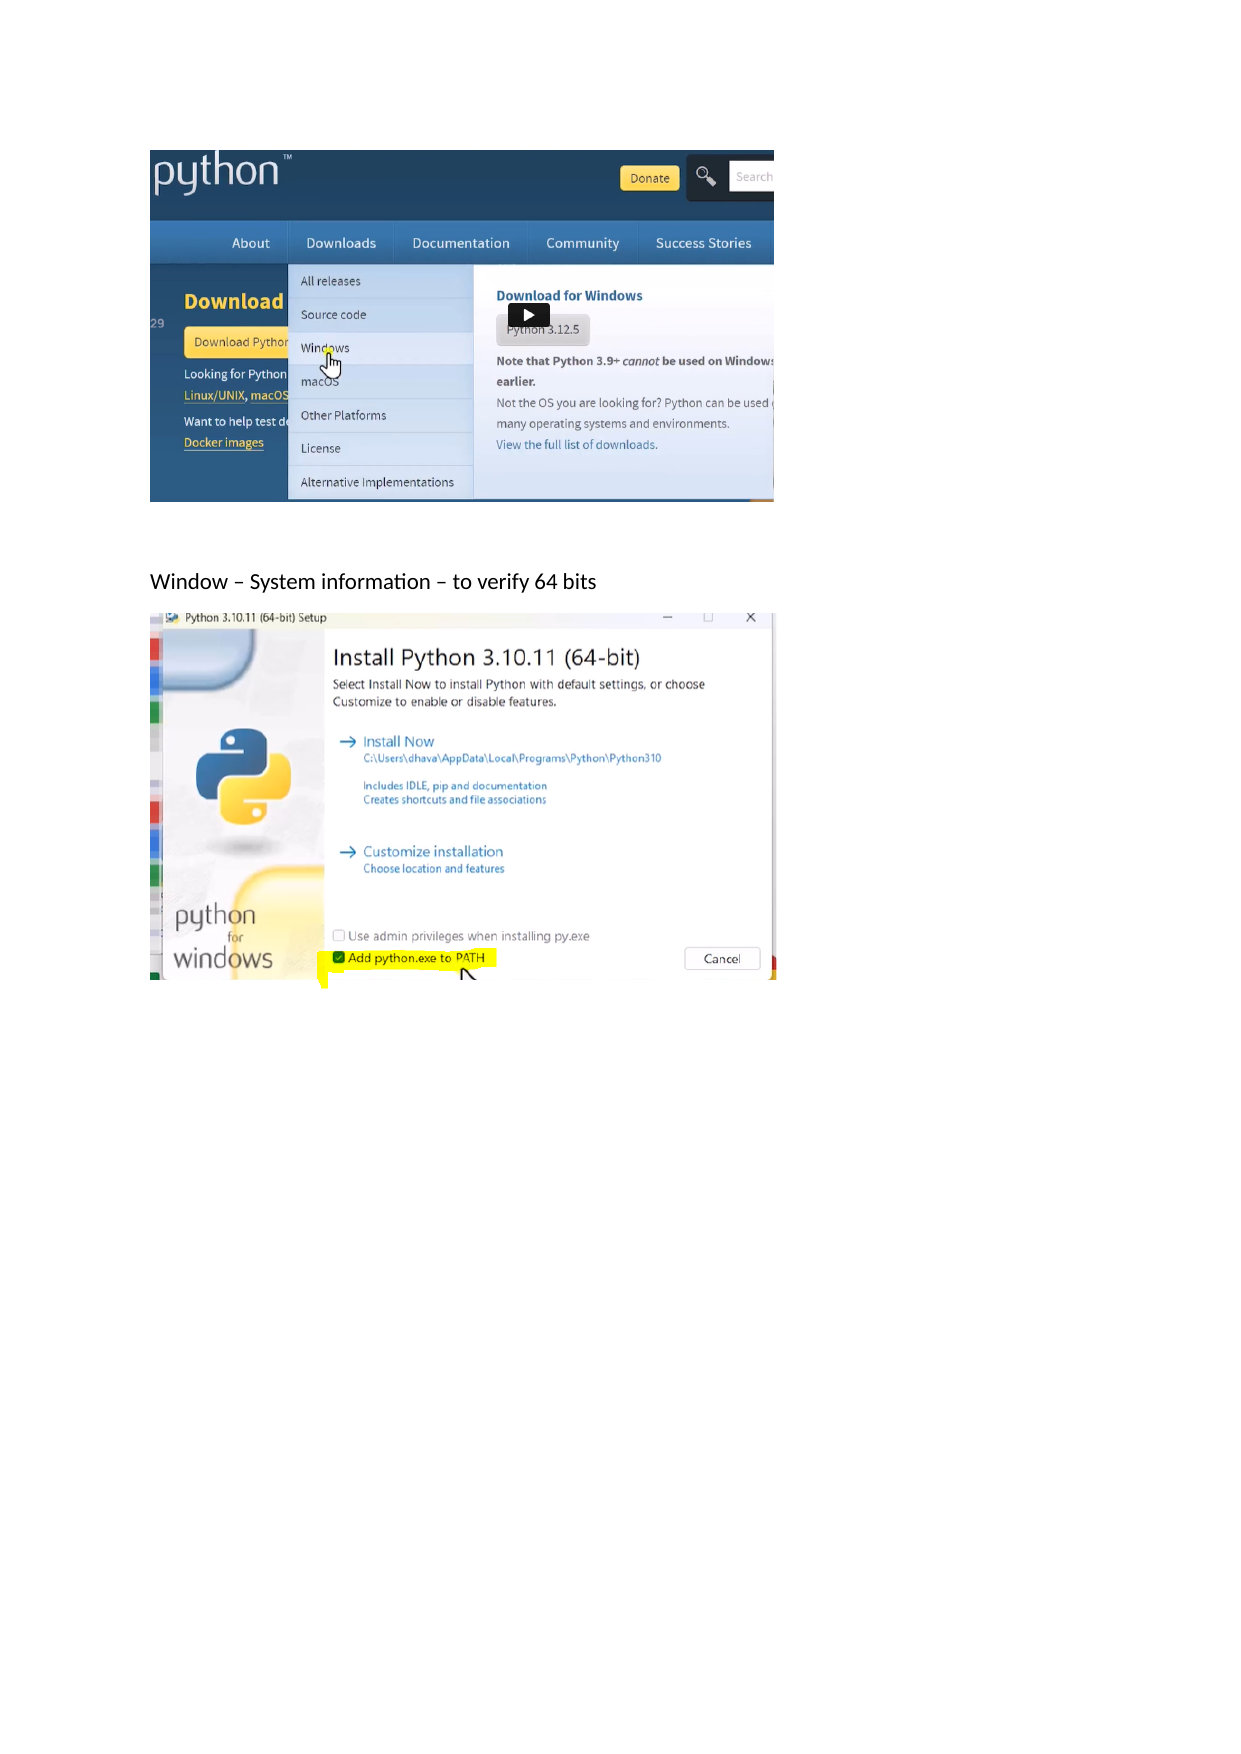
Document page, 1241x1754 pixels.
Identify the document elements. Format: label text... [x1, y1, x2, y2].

picture [150, 613, 777, 989]
text Window – System information – to verify 64 bits [150, 567, 1090, 595]
picture [150, 150, 774, 502]
